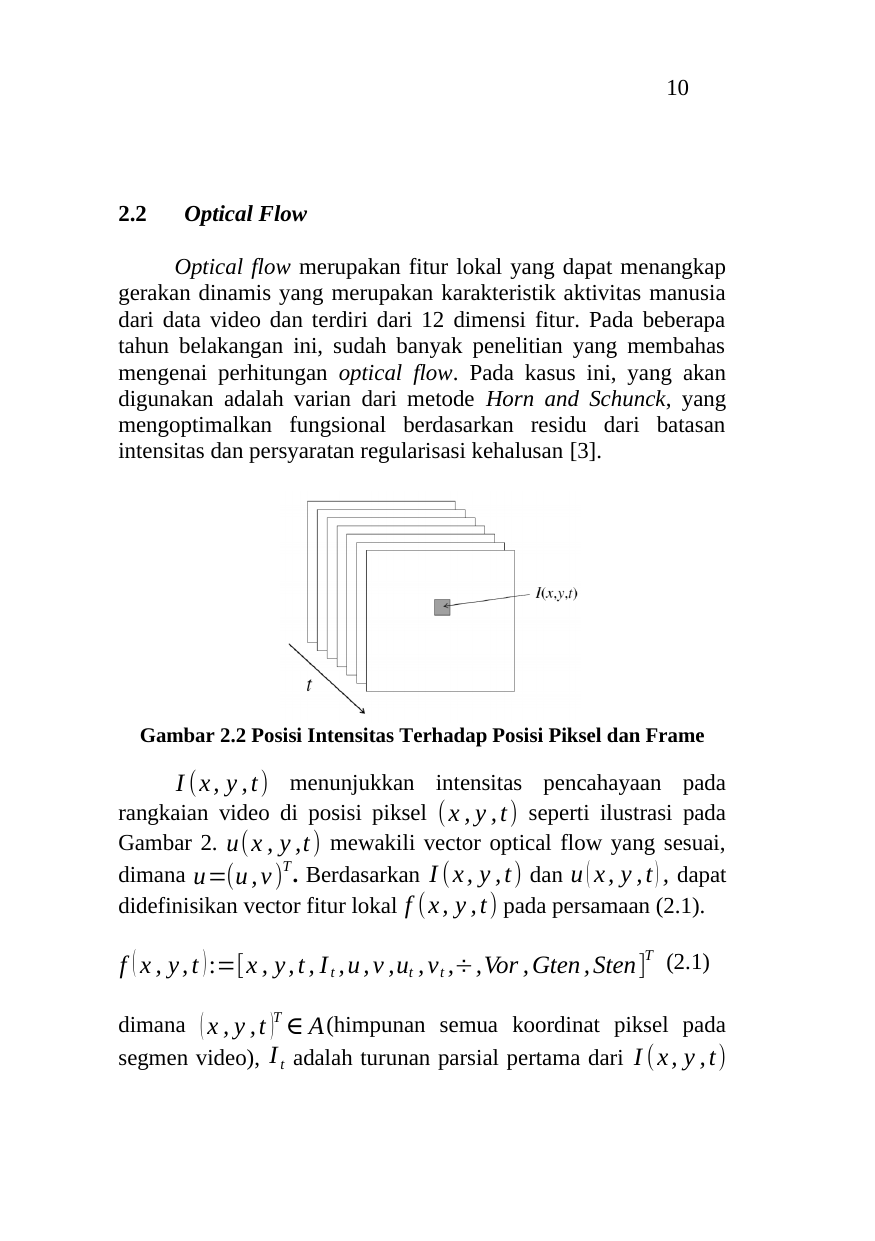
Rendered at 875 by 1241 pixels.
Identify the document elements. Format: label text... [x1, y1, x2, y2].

text Optical flow merupakan fitur lokal yang dapat menangkap gerakan dinamis yang merupakan karakteristik aktivitas manusia dari data video dan terdiri dari 12 dimensi fitur. Pada beberapa tahun belakangan ini, sudah banyak penelitian yang membahas mengenai perhitungan optical flow. Pada kasus ini, yang akan digunakan adalah varian dari metode Horn and Schunck, yang mengoptimalkan fungsional berdasarkan residu dari batasan intensitas dan persyaratan regularisasi kehalusan . [118, 253, 726, 464]
subtitle Optical Flow [118, 200, 726, 227]
text menunjukkan intensitas pencahayaan pada rangkaian video di posisi piksel seperti ilustrasi pada Gambar 2. mewakili vector optical flow yang sesuai, dimana . Berdasarkan dan dapat didefinisikan vector fitur lokal pada persamaan (2.1). [118, 767, 726, 920]
picture [254, 490, 591, 723]
text Gambar 2.2 Posisi Intensitas Terhadap Posisi Piksel dan Frame [118, 722, 726, 747]
